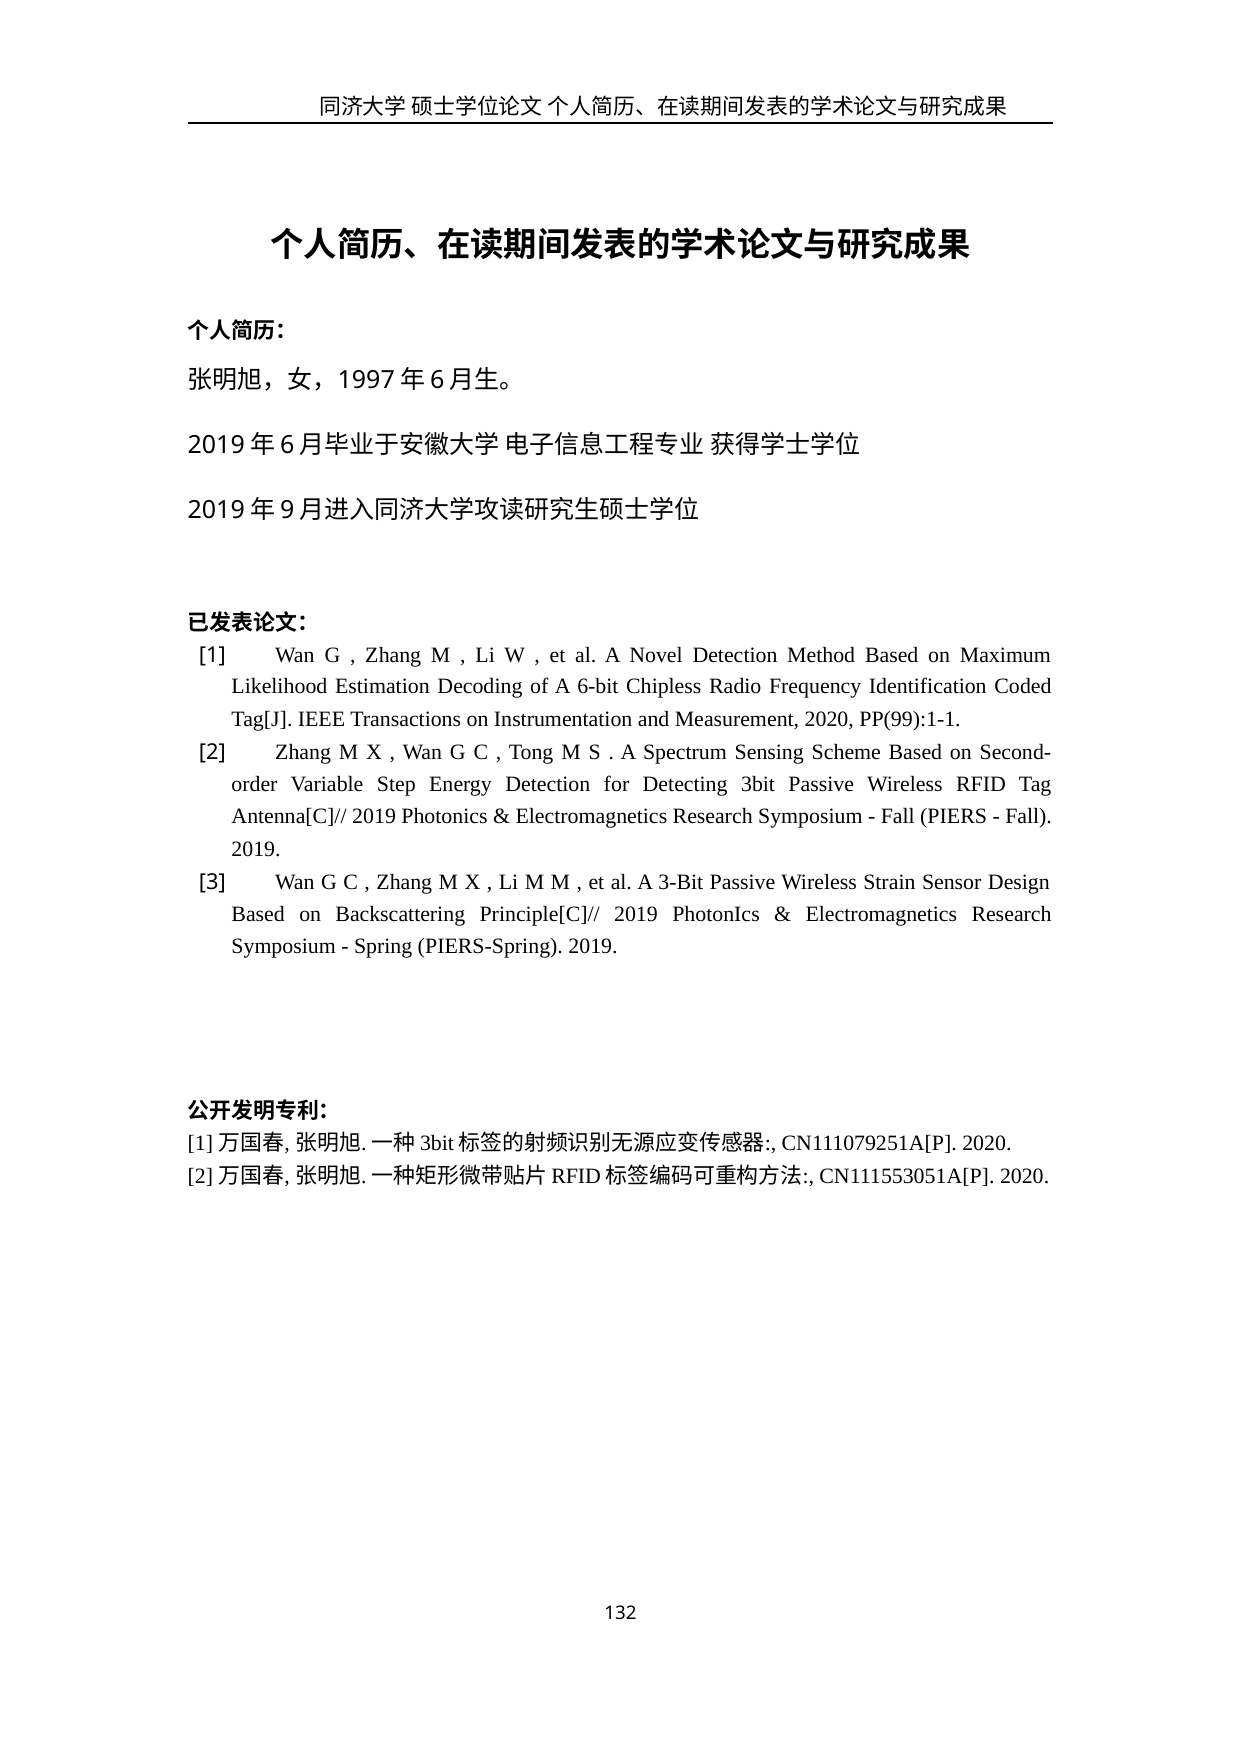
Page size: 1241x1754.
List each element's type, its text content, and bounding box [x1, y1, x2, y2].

text 公开发明专利： [187, 1092, 1053, 1125]
text 个人简历： [187, 312, 1053, 345]
text 张明旭，女，1997年6月生。 [187, 345, 1053, 410]
text 2019年9月进入同济大学攻读研究生硕士学位 [187, 475, 1053, 540]
text 已发表论文： [187, 605, 1053, 637]
text [1] 万国春, 张明旭. 一种3bit标签的射频识别无源应变传感器:, CN111079251A[P]. 2020. [187, 1125, 1053, 1157]
text [2] 万国春, 张明旭. 一种矩形微带贴片RFID标签编码可重构方法:, CN111553051A[P]. 2020. [187, 1157, 1053, 1190]
list Wan G C , Zhang M X , Li M M , et al. A 3-Bit Passive Wireless Strain Sensor Design Based on Backscattering Principle[C]// 2019 PhotonIcs & Electromagnetics Research Symposium - Spring (PIERS-Spring). 2019. [231, 865, 1053, 962]
list Zhang M X , Wan G C , Tong M S . A Spectrum Sensing Scheme Based on Second-order Variable Step Energy Detection for Detecting 3bit Passive Wireless RFID Tag Antenna[C]// 2019 Photonics & Electromagnetics Research Symposium - Fall (PIERS - Fall). 2019. [231, 735, 1053, 865]
subtitle 个人简历、在读期间发表的学术论文与研究成果 [187, 210, 1053, 275]
text 2019年6月毕业于安徽大学 电子信息工程专业 获得学士学位 [187, 410, 1053, 475]
list Wan G , Zhang M , Li W , et al. A Novel Detection Method Based on Maximum Likelihood Estimation Decoding of A 6-bit Chipless Radio Frequency Identification Coded Tag[J]. IEEE Transactions on Instrumentation and Measurement, 2020, PP(99):1-1. [231, 637, 1053, 735]
